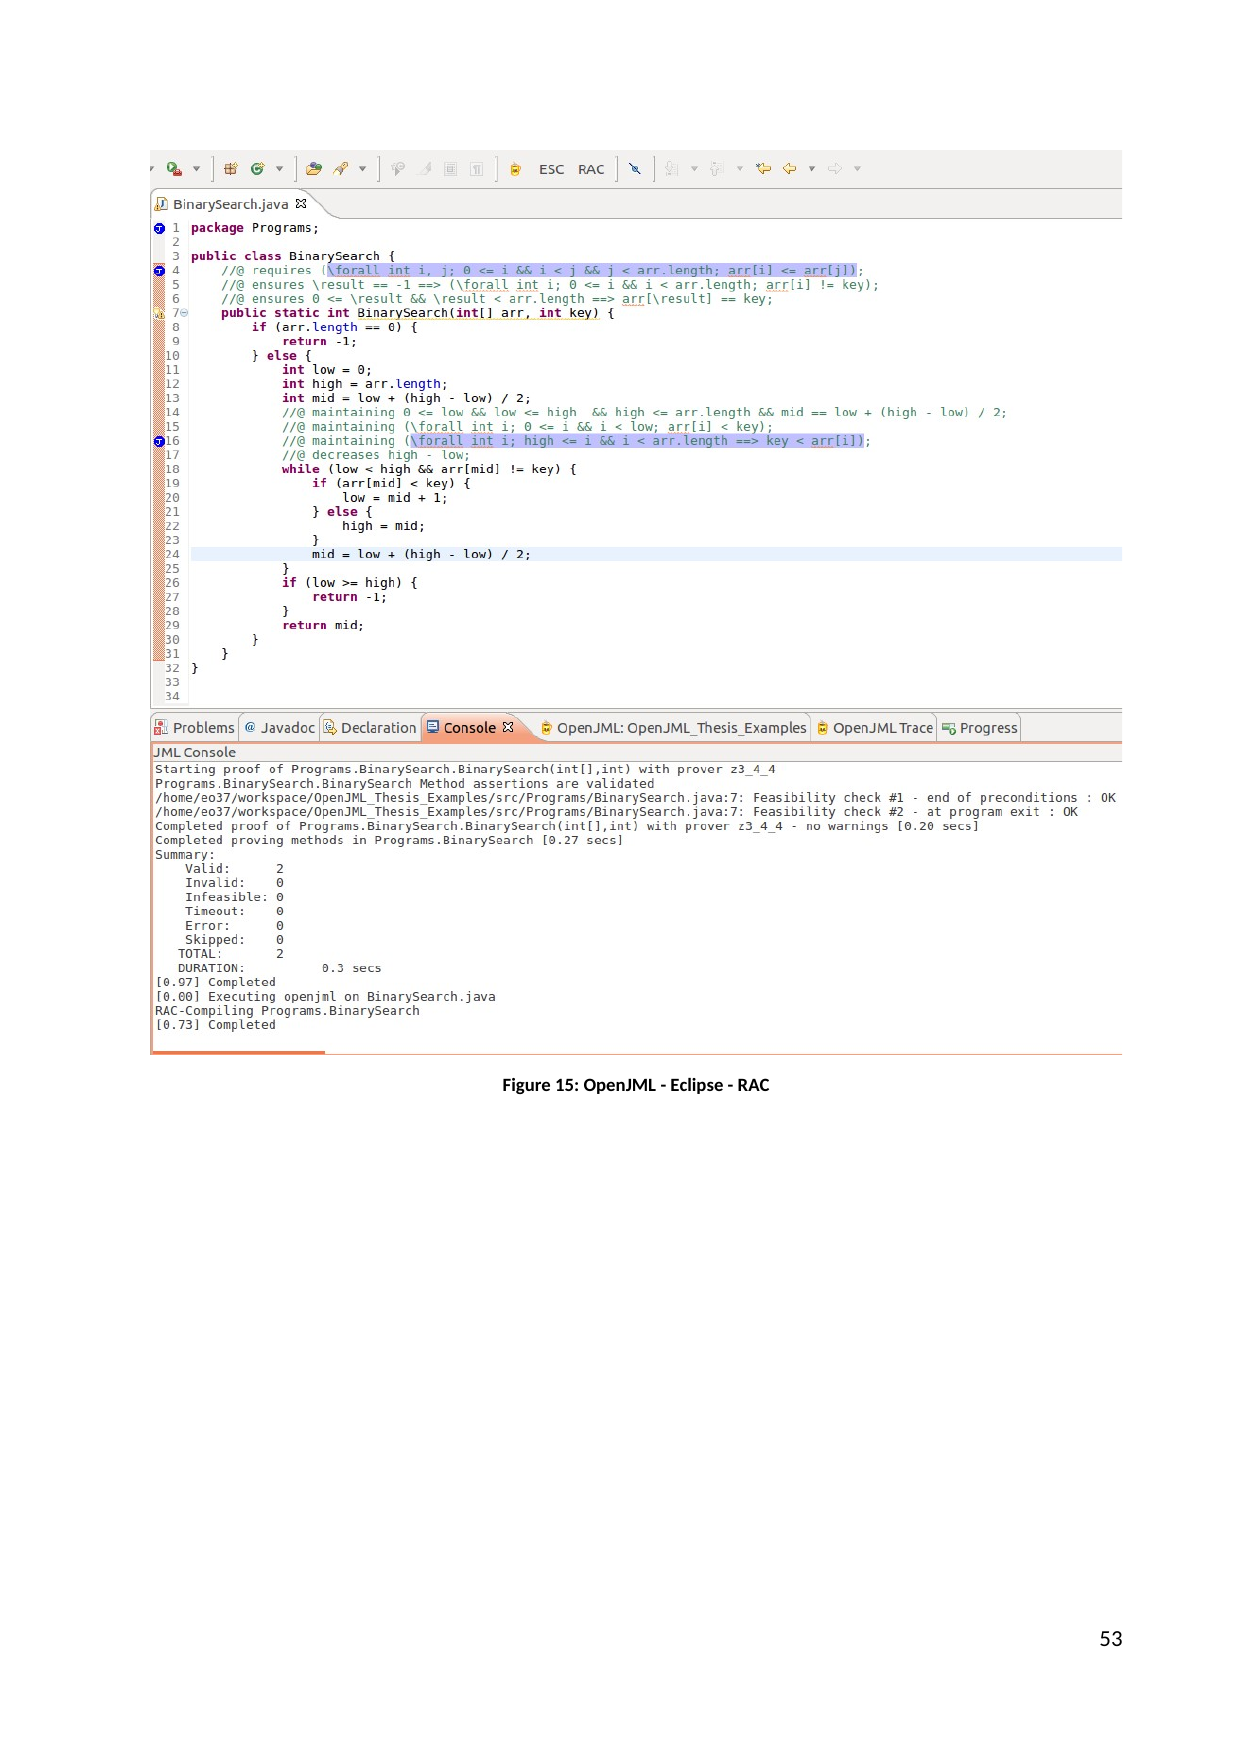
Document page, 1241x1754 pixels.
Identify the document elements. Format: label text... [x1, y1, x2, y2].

picture [150, 150, 1123, 1055]
text Figure 15: OpenJML - Eclipse - RAC [150, 1073, 1122, 1096]
